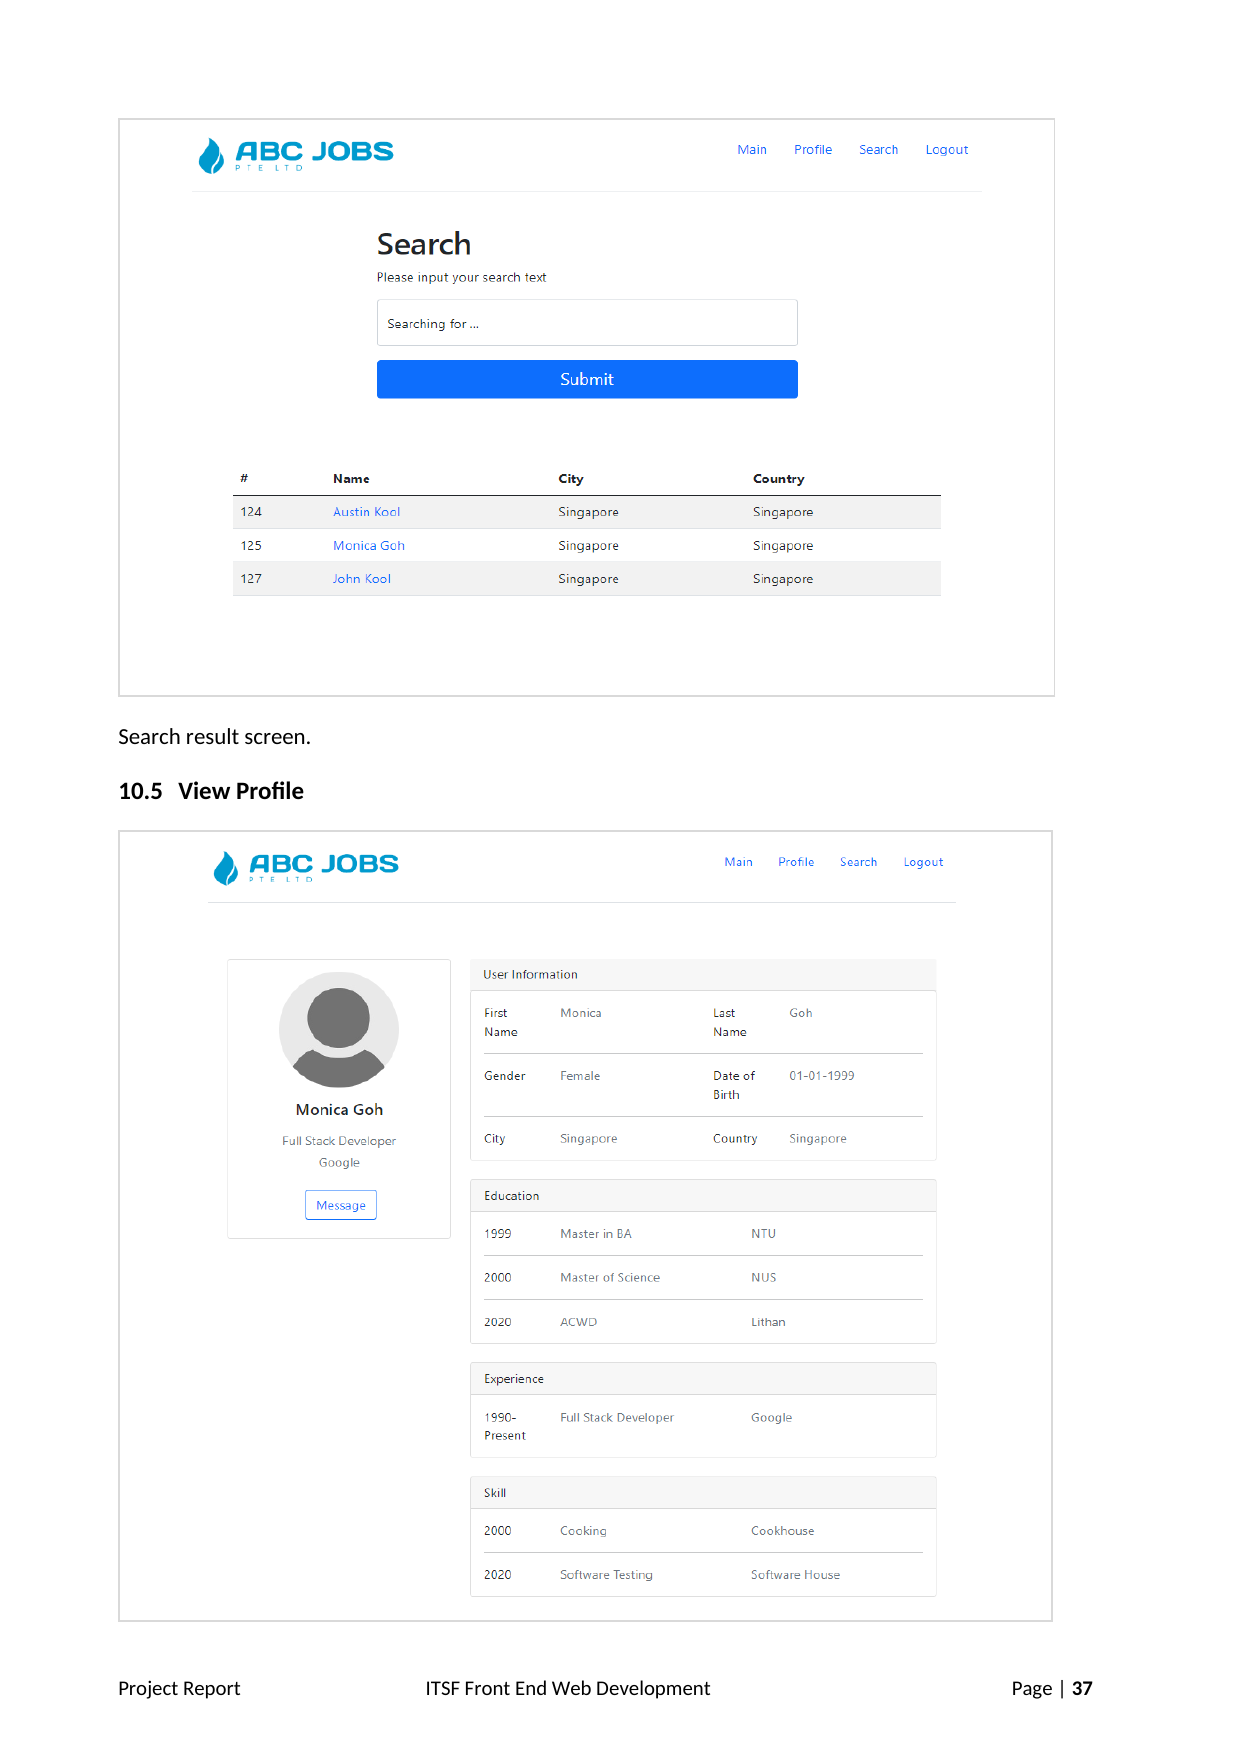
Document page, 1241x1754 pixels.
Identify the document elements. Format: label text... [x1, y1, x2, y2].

picture [164, 833, 984, 1620]
text Search result screen. [118, 722, 1122, 750]
subtitle View Profile [118, 775, 1122, 805]
picture [146, 120, 1027, 695]
